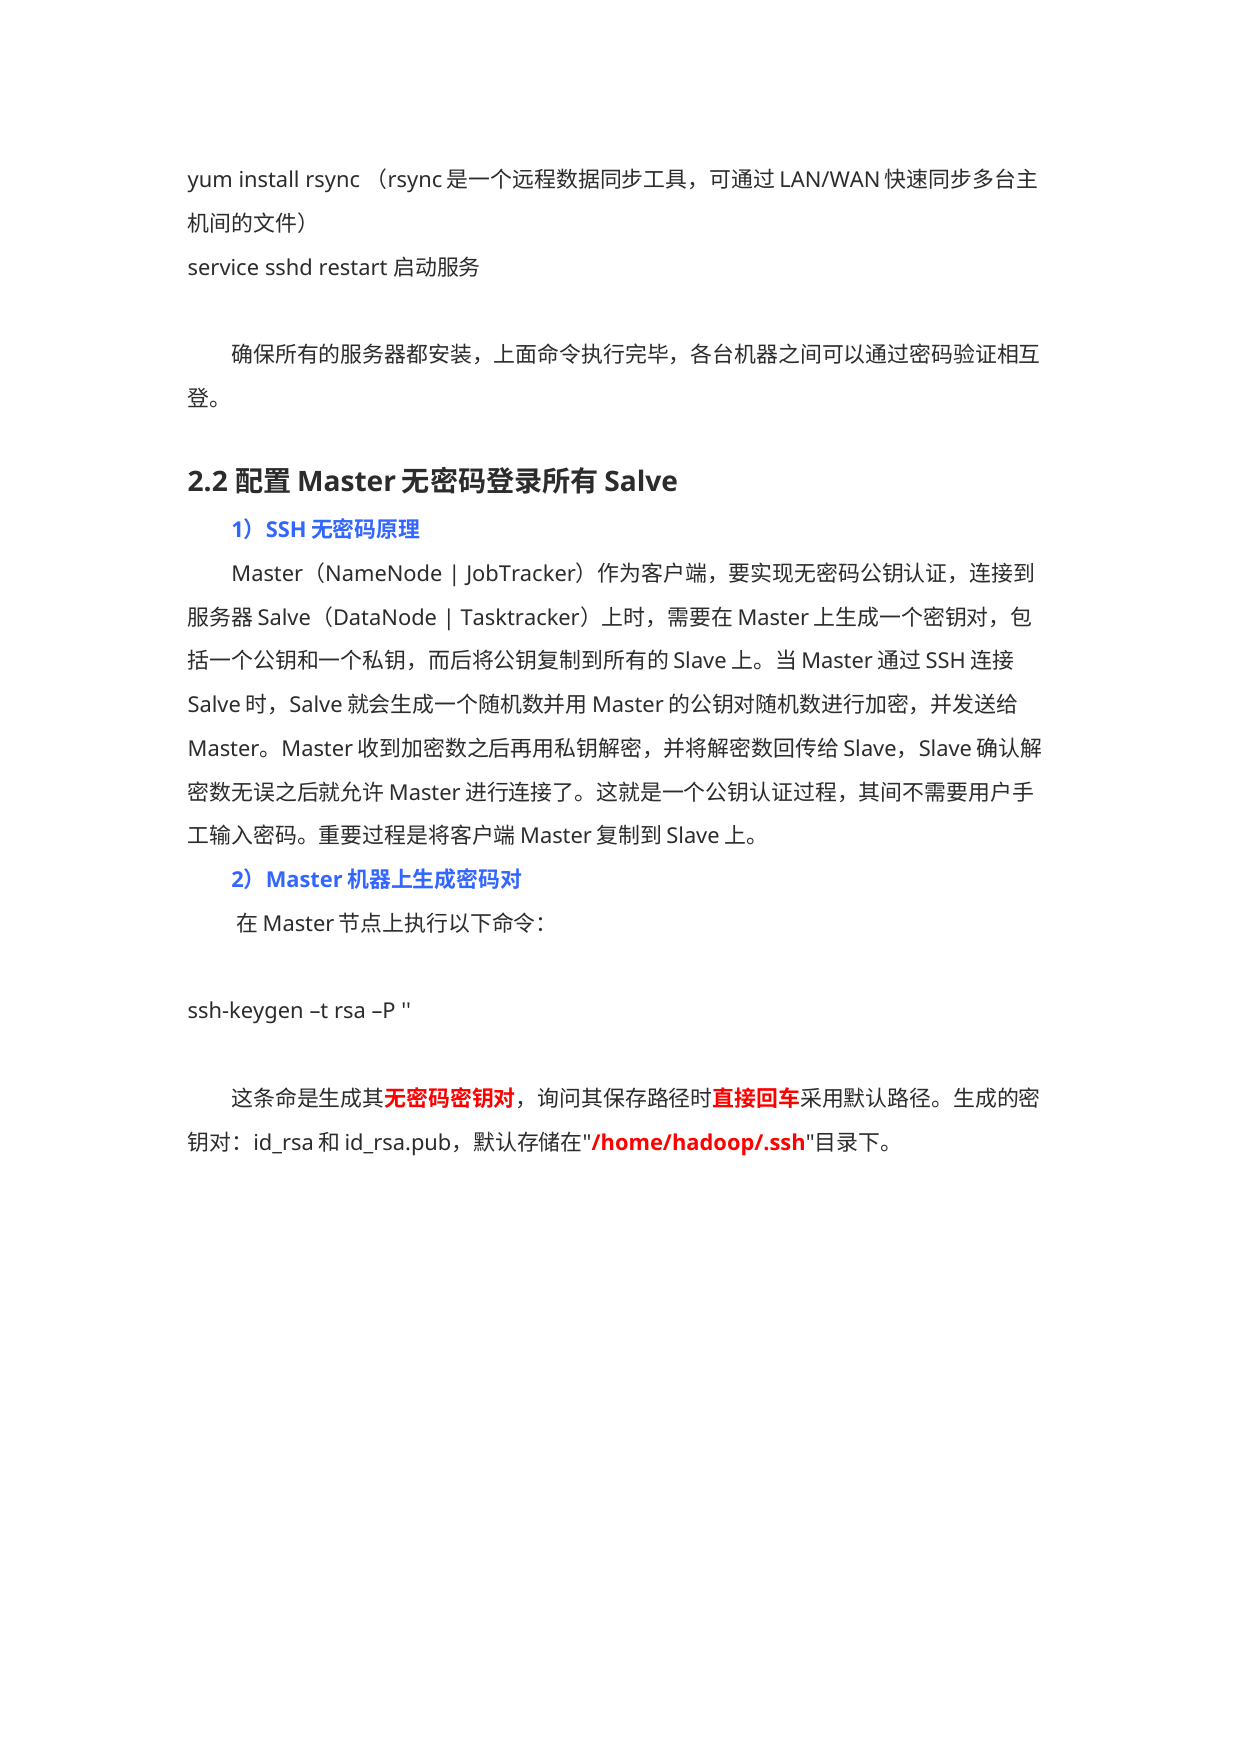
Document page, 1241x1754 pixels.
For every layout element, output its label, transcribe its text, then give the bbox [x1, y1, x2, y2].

text ssh-keygen –t rsa –P '' [187, 981, 1053, 1025]
text service sshd restart 启动服务 [187, 237, 1053, 281]
text 这条命是生成其无密码密钥对，询问其保存路径时直接回车采用默认路径。生成的密钥对：id_rsa和id_rsa.pub，默认存储在"/home/hadoop/.ssh"目录下。 [187, 1069, 1053, 1156]
text 在Master节点上执行以下命令： [187, 894, 1053, 937]
text Master（NameNode | JobTracker）作为客户端，要实现无密码公钥认证，连接到服务器Salve（DataNode | Tasktracker）上时，需要在Master上生成一个密钥对，包括一个公钥和一个私钥，而后将公钥复制到所有的Slave上。当Master通过SSH连接Salve时，Salve就会生成一个随机数并用Master的公钥对随机数进行加密，并发送给Master。Master收到加密数之后再用私钥解密，并将解密数回传给Slave，Slave确认解密数无误之后就允许Master进行连接了。这就是一个公钥认证过程，其间不需要用户手工输入密码。重要过程是将客户端Master复制到Slave上。 [187, 544, 1053, 850]
text 确保所有的服务器都安装，上面命令执行完毕，各台机器之间可以通过密码验证相互登。 [187, 325, 1053, 412]
text 1）SSH无密码原理 [187, 500, 1053, 544]
text 2.2 配置Master无密码登录所有Salve [187, 456, 1053, 500]
text 2）Master机器上生成密码对 [187, 850, 1053, 894]
text yum install rsync （rsync是一个远程数据同步工具，可通过LAN/WAN快速同步多台主机间的文件） [187, 150, 1053, 237]
